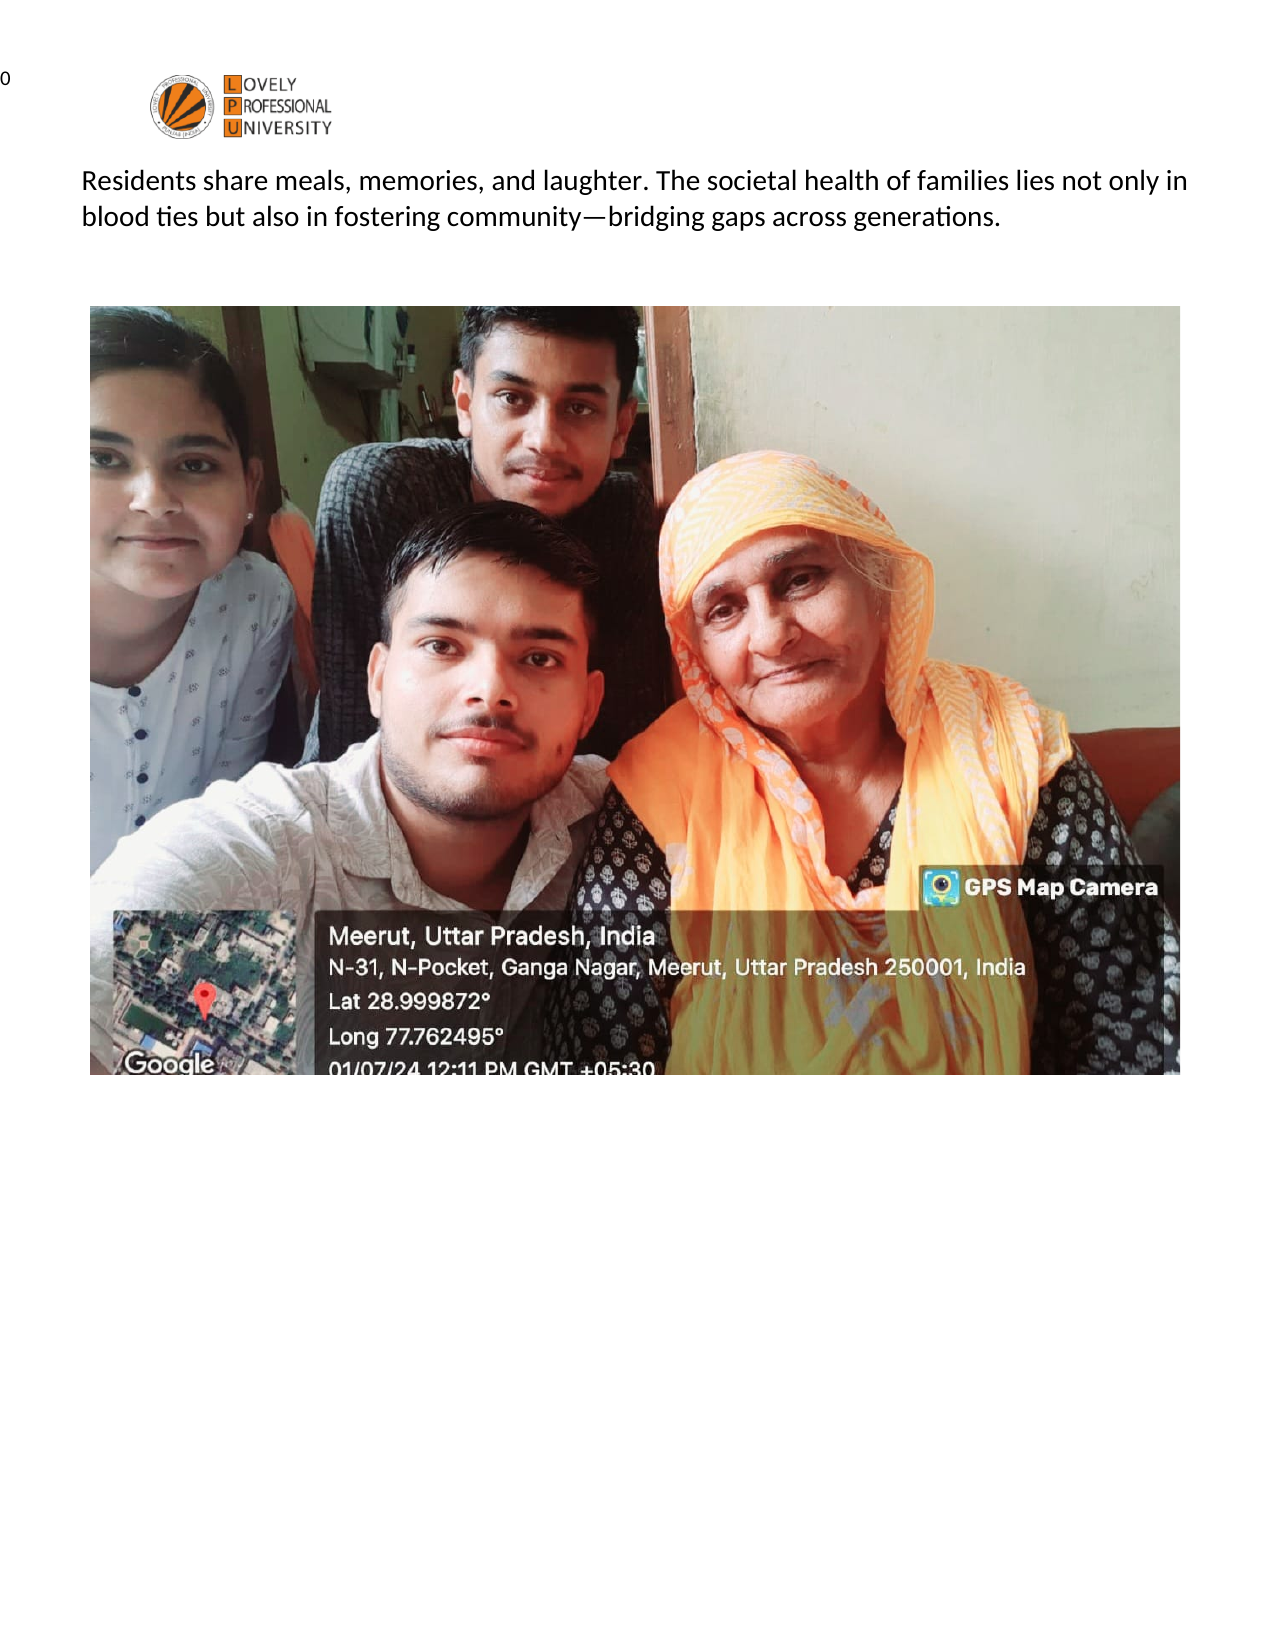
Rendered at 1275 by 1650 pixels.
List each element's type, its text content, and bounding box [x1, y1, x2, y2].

text blood ties but also in fostering community—bridging gaps across generations. [0, 198, 1275, 234]
picture [90, 306, 1179, 1074]
picture [150, 75, 332, 139]
text Residents share meals, memories, and laughter. The societal health of families lies not only in [37, 162, 1275, 198]
